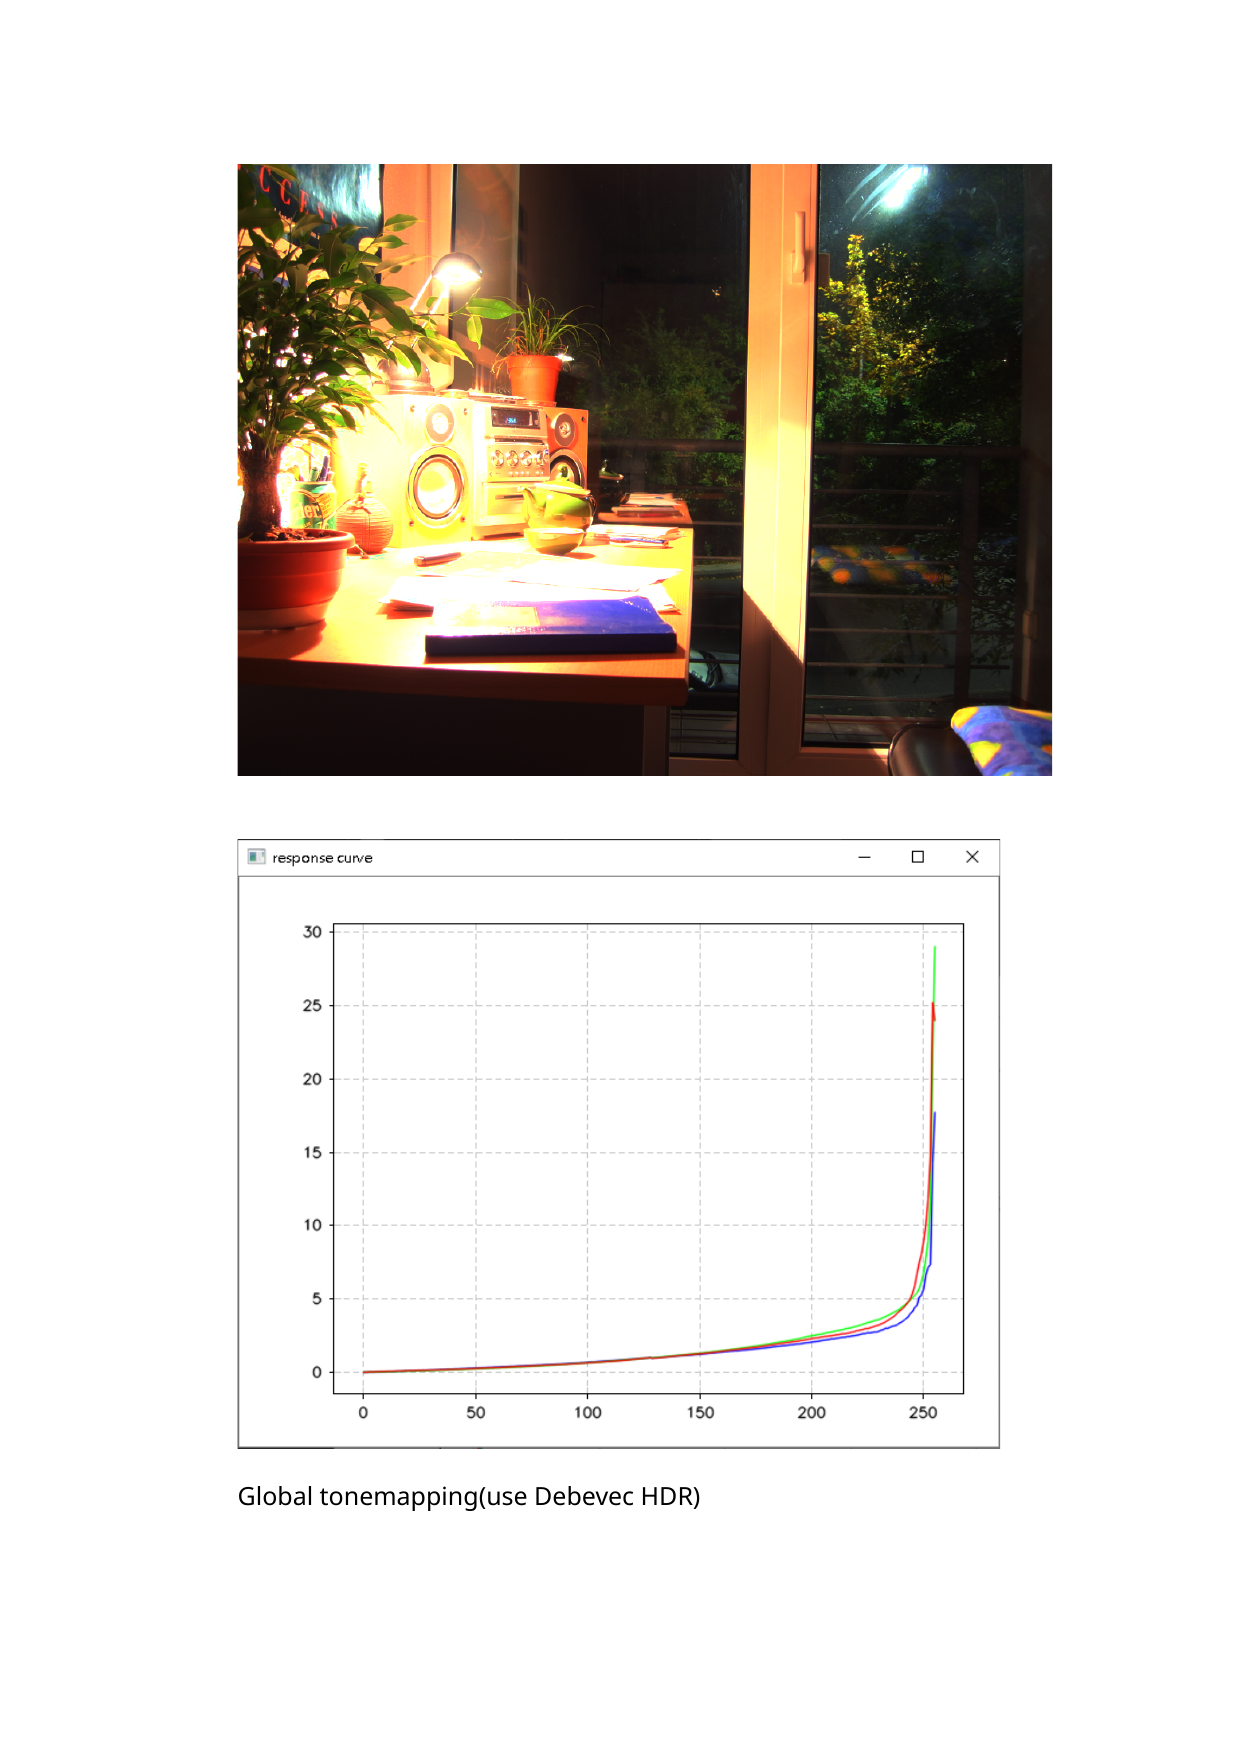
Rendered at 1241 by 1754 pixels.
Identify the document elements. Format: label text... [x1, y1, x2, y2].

picture [237, 164, 1053, 776]
picture [237, 839, 1001, 1449]
text Global tonemapping(use Debevec HDR) [187, 1477, 1053, 1514]
